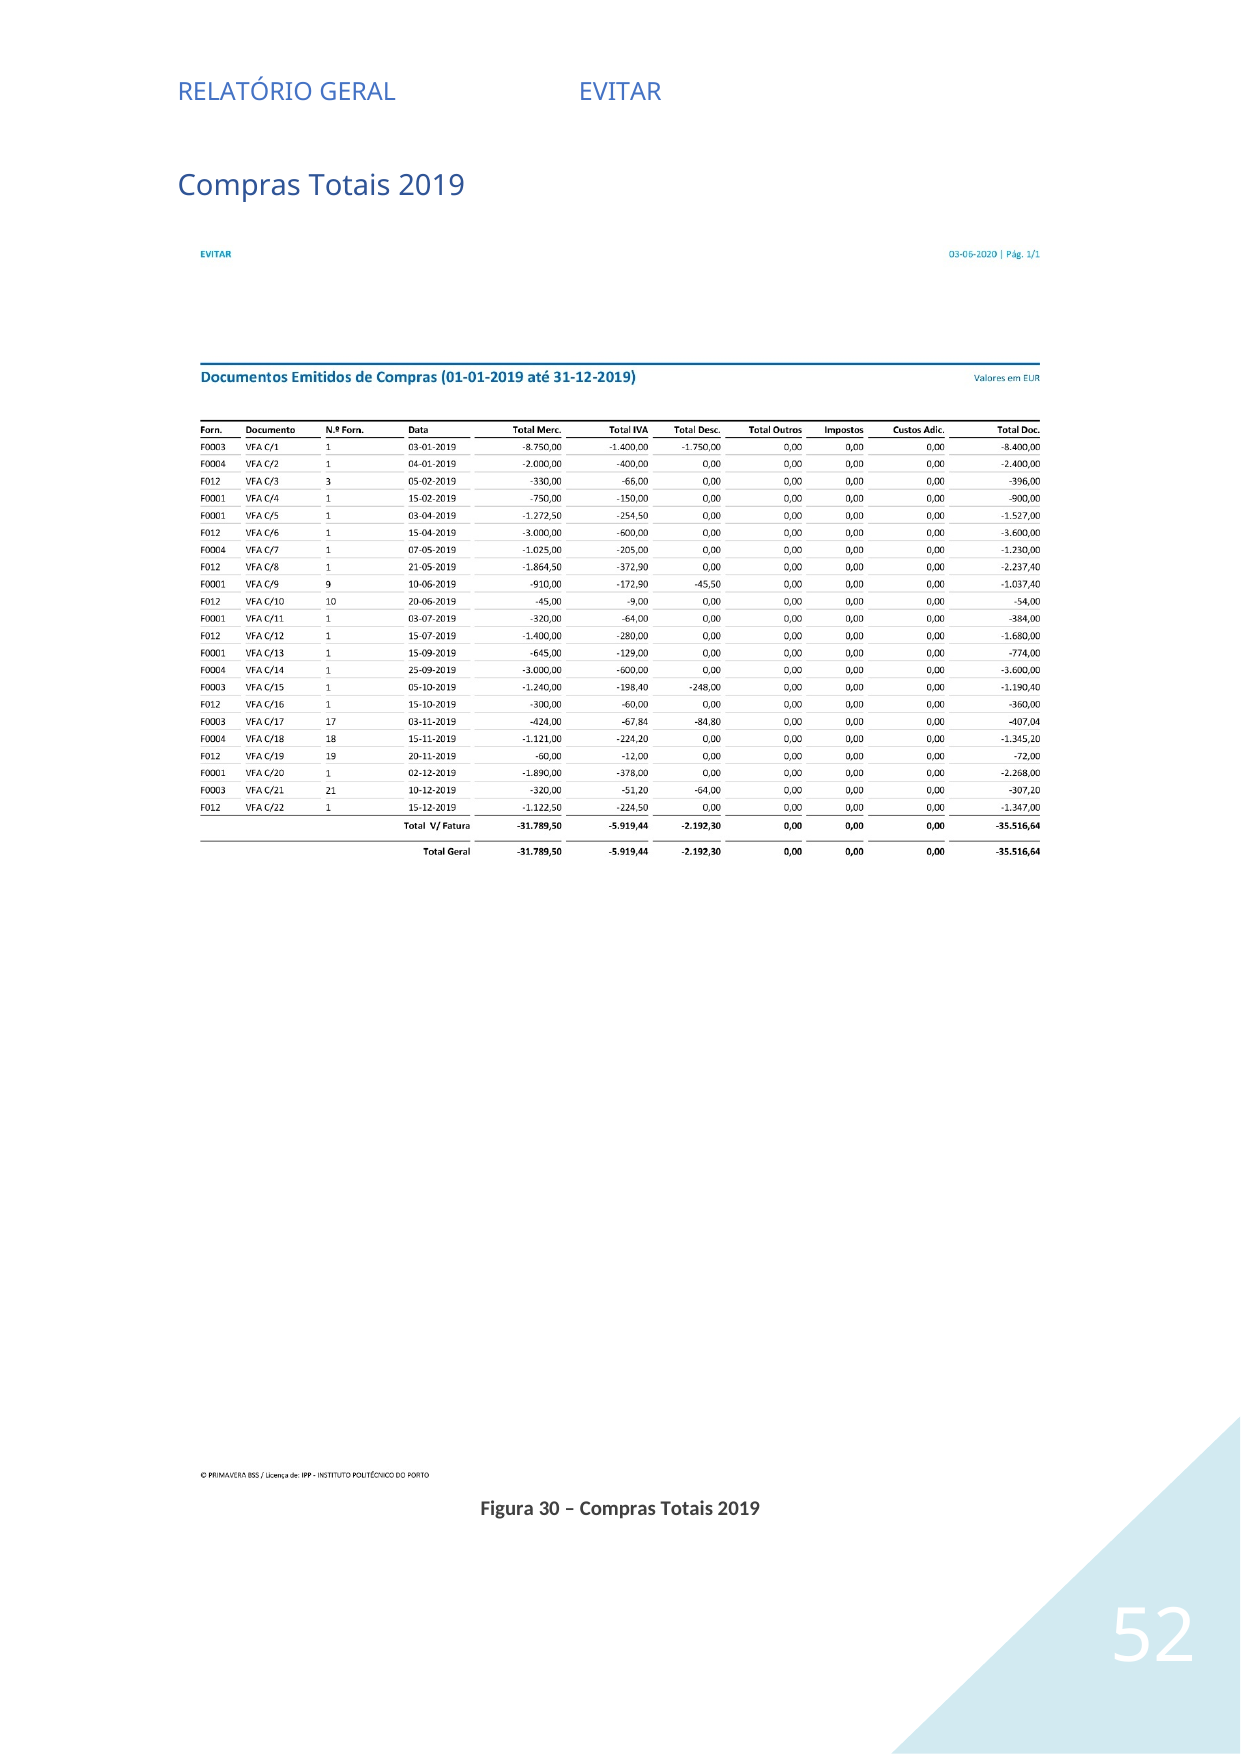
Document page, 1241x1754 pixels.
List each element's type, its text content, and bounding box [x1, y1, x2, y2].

picture [200, 245, 1040, 1481]
subtitle Compras Totais 2019 [177, 164, 1063, 204]
